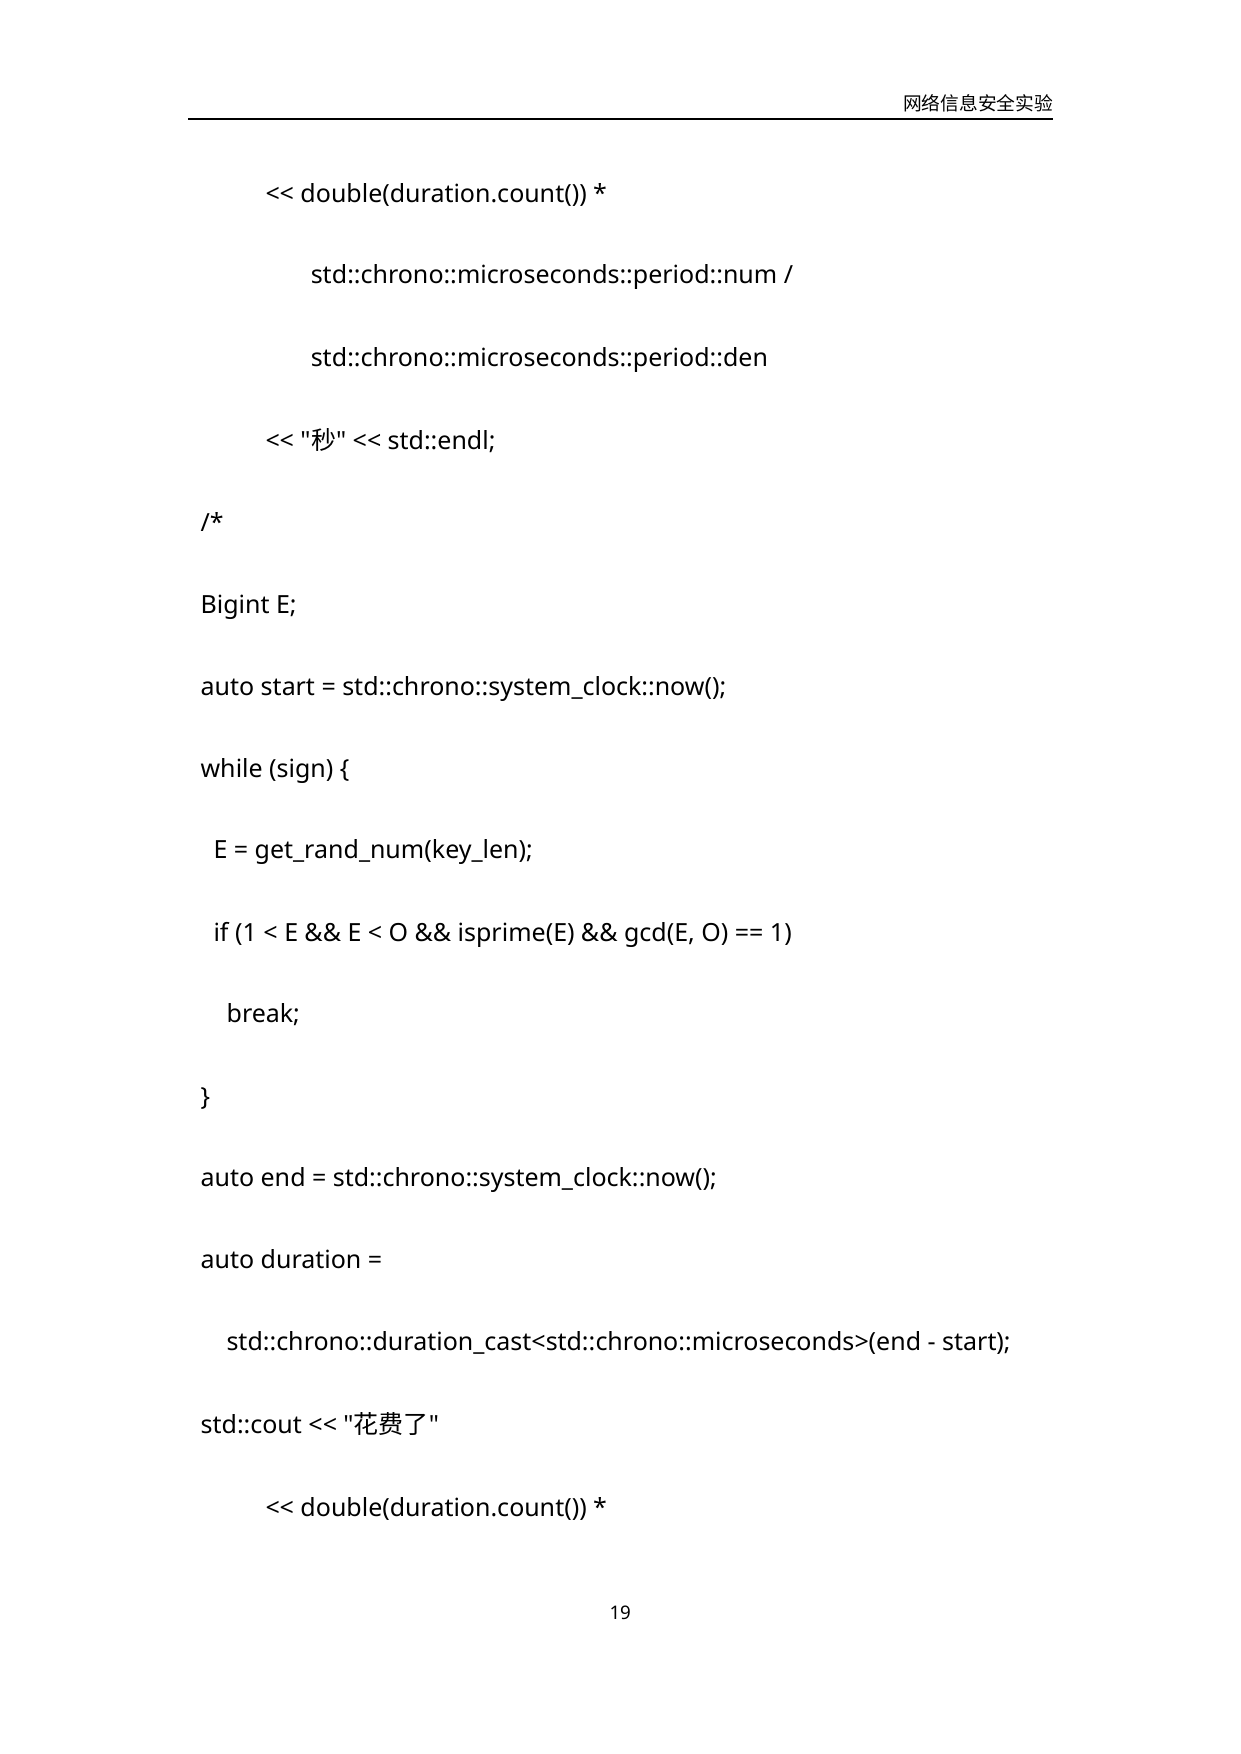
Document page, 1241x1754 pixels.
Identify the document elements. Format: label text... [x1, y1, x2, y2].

text << "秒" << std::endl; [187, 406, 1053, 471]
text std::chrono::duration_cast<std::chrono::microseconds>(end - start); [187, 1309, 1053, 1374]
text if (1 < E && E < O && isprime(E) && gcd(E, O) == 1) [187, 899, 1053, 964]
text break; [187, 981, 1053, 1046]
text auto end = std::chrono::system_clock::now(); [187, 1145, 1053, 1210]
text << double(duration.count()) * [187, 1474, 1053, 1539]
text Bigint E; [187, 571, 1053, 636]
text } [187, 1063, 1053, 1128]
text << double(duration.count()) * [187, 160, 1053, 225]
text while (sign) { [187, 735, 1053, 800]
text std::chrono::microseconds::period::num / [187, 242, 1053, 307]
text std::chrono::microseconds::period::den [187, 324, 1053, 389]
text auto start = std::chrono::system_clock::now(); [187, 653, 1053, 718]
text E = get_rand_num(key_len); [187, 817, 1053, 882]
text auto duration = [187, 1227, 1053, 1292]
text std::cout << "花费了" [187, 1391, 1053, 1456]
text /* [187, 489, 1053, 554]
